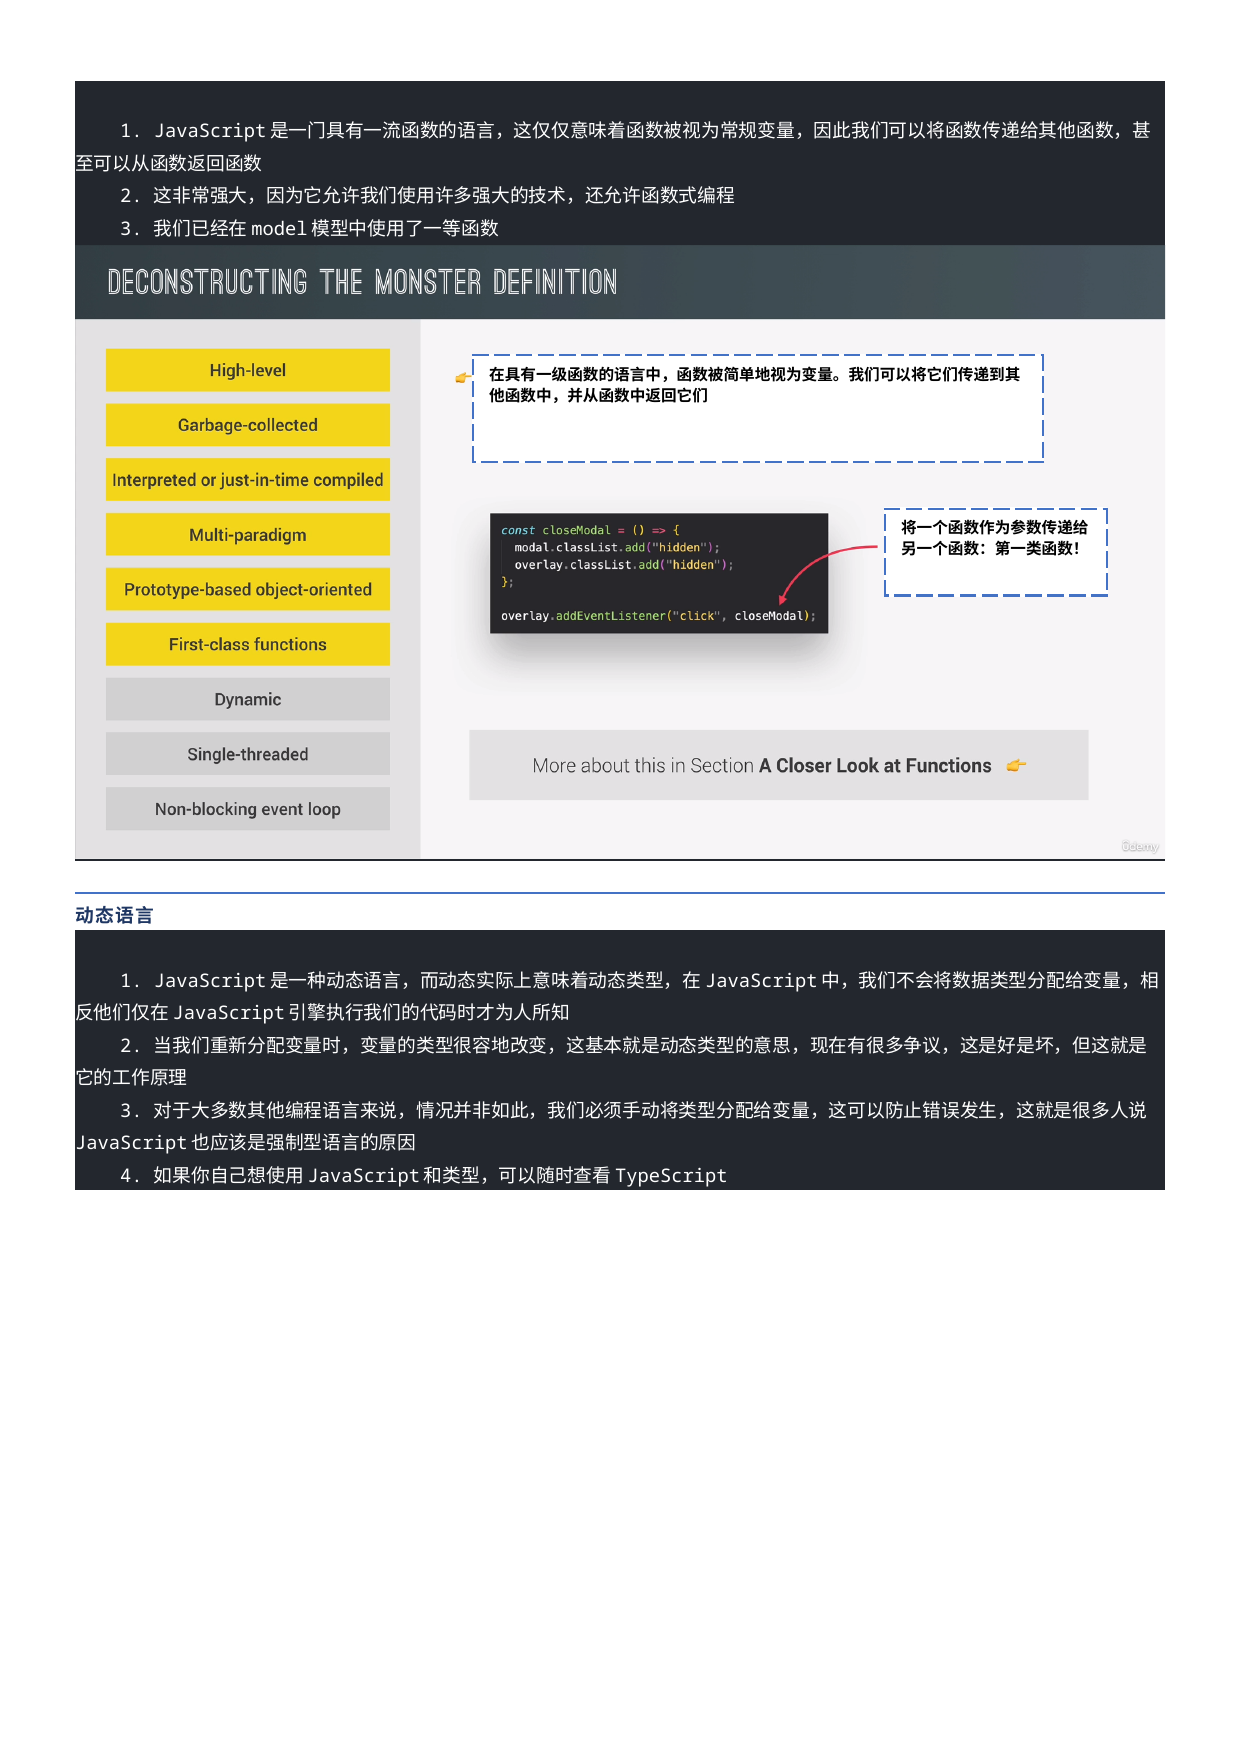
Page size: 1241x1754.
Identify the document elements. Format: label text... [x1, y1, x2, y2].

subtitle 动态语言 [75, 894, 1165, 930]
text 1. JavaScript是一门具有一流函数的语言，这仅仅意味着函数被视为常规变量，因此我们可以将函数传递给其他函数，甚至可以从函数返回函数 [75, 113, 1165, 178]
text 3. 对于大多数其他编程语言来说，情况并非如此，我们必须手动将类型分配给变量，这可以防止错误发生，这就是很多人说JavaScript也应该是强制型语言的原因 [75, 1093, 1165, 1158]
text 1. JavaScript是一种动态语言，而动态实际上意味着动态类型，在JavaScript中，我们不会将数据类型分配给变量，相反他们仅在JavaScript引擎执行我们的代码时才为人所知 [75, 963, 1165, 1028]
text 2. 这非常强大，因为它允许我们使用许多强大的技术，还允许函数式编程 [75, 178, 1165, 211]
text 3. 我们已经在model模型中使用了一等函数 [75, 211, 1165, 243]
picture [75, 245, 1166, 859]
text 4. 如果你自己想使用JavaScript和类型，可以随时查看TypeScript [75, 1158, 1165, 1190]
text 2. 当我们重新分配变量时，变量的类型很容地改变，这基本就是动态类型的意思，现在有很多争议，这是好是坏，但这就是它的工作原理 [75, 1028, 1165, 1093]
